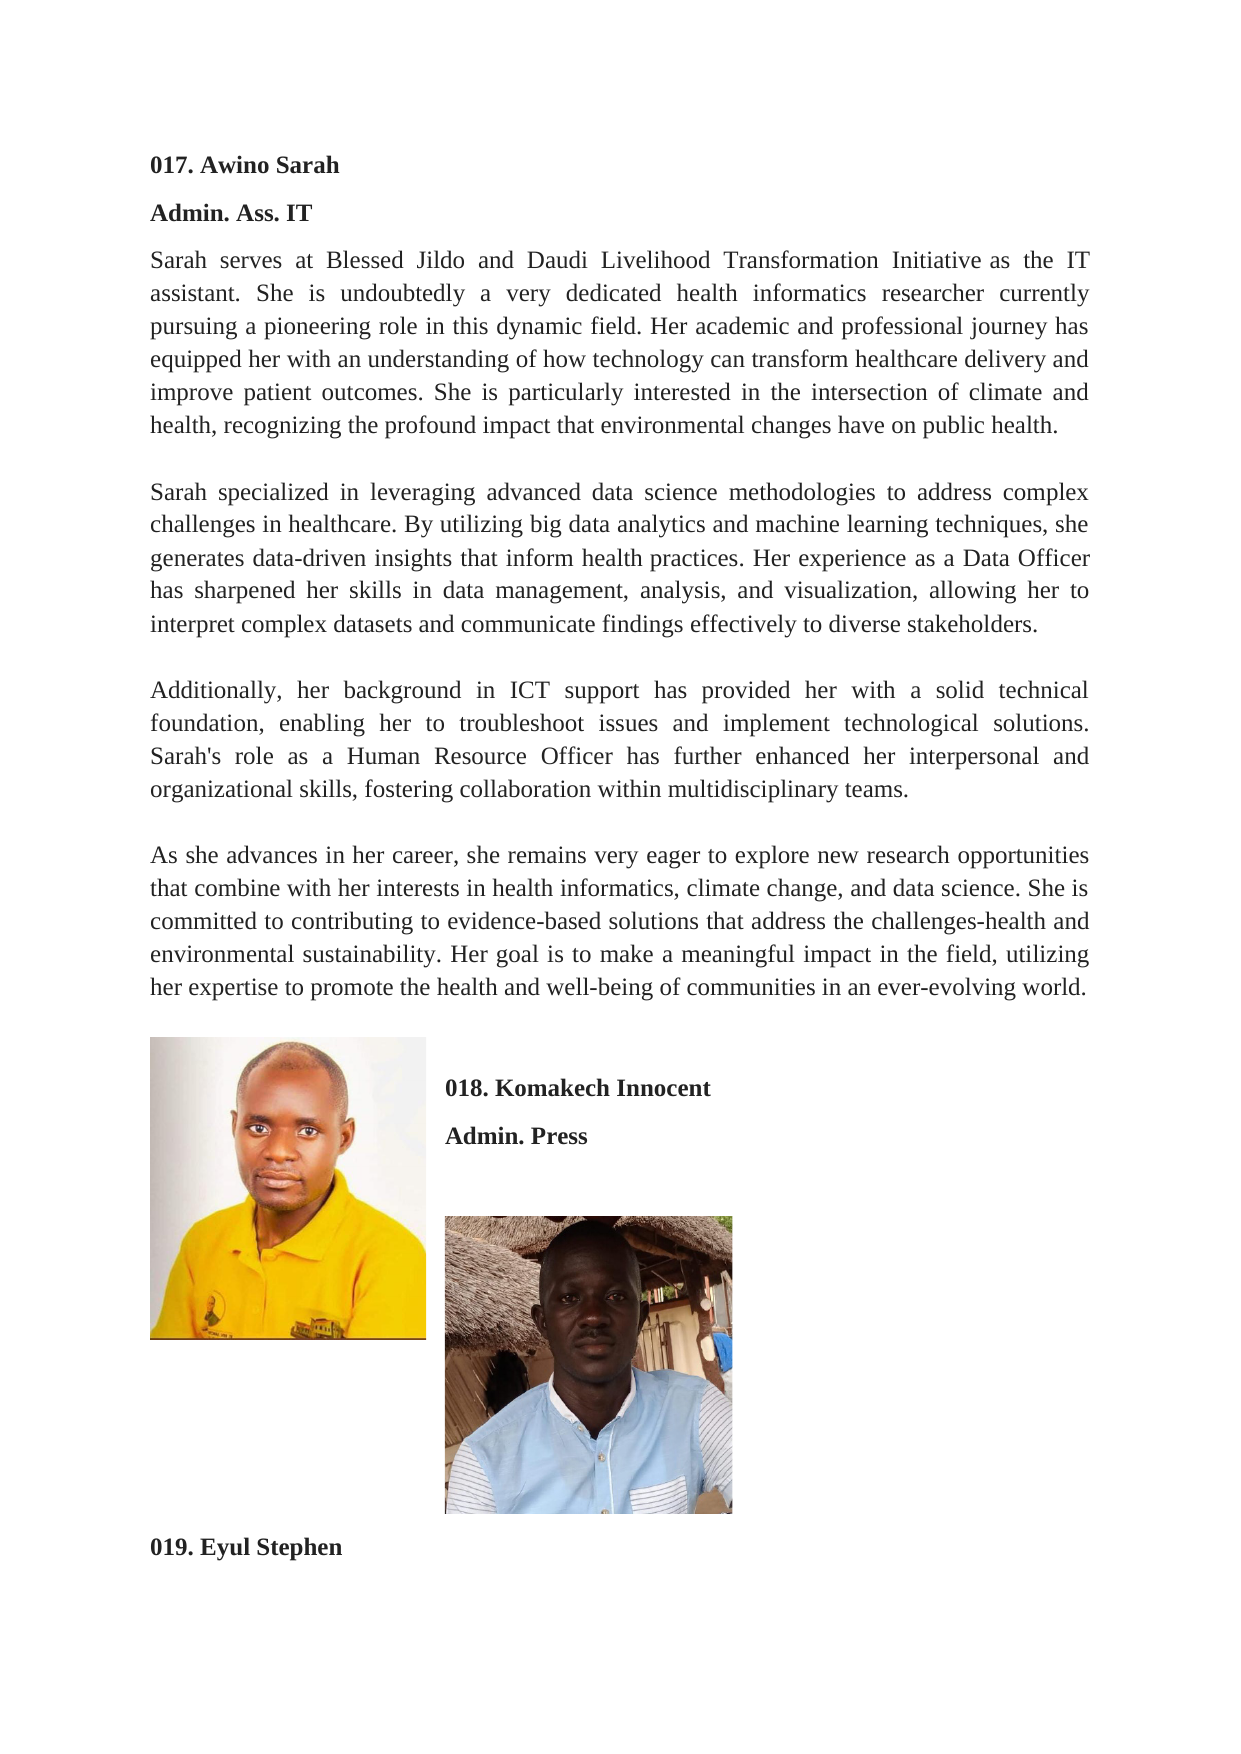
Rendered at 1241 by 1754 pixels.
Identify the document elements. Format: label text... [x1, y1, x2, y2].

text Sarah serves at Blessed Jildo and Daudi Livelihood Transformation Initiative as the IT assistant. She is undoubtedly a very dedicated health informatics researcher currently pursuing a pioneering role in this dynamic field. Her academic and professional journey has equipped her with an understanding of how technology can transform healthcare delivery and improve patient outcomes. She is particularly interested in the intersection of climate and health, recognizing the profound impact that environmental changes have on public health. [150, 245, 1090, 439]
text 018. Komakech Innocent [427, 1038, 1090, 1102]
text As she advances in her career, she remains very eager to explore new research opportunities that combine with her interests in health informatics, climate change, and data science. She is committed to contributing to evidence-based solutions that address the challenges-health and environmental sustainability. Her goal is to make a meaningful impact in the field, utilizing her expertise to promote the health and well-being of communities in an ever-evolving world. [150, 840, 1090, 1001]
text Additionally, her background in ICT support has provided her with a solid technical foundation, enabling her to troubleshoot issues and implement technological solutions. Sarah's role as a Human Resource Officer has further enhanced her interpersonal and organizational skills, fostering collaboration within multidisciplinary teams. [150, 675, 1090, 802]
text Sarah specialized in leveraging advanced data science methodologies to address complex challenges in healthcare. By utilizing big data analytics and machine learning techniques, she generates data-driven insights that inform health practices. Her experience as a Data Officer has sharpened her skills in data management, analysis, and visualization, allowing her to interpret complex datasets and communicate findings effectively to diverse stakeholders. [150, 477, 1090, 637]
text 019. Eyul Stephen [150, 1532, 1090, 1561]
text Admin. Press [427, 1121, 1090, 1150]
text Admin. Ass. IT [150, 198, 1090, 226]
picture [150, 1037, 427, 1340]
picture [444, 1216, 733, 1514]
text 017. Awino Sarah [150, 150, 1090, 179]
